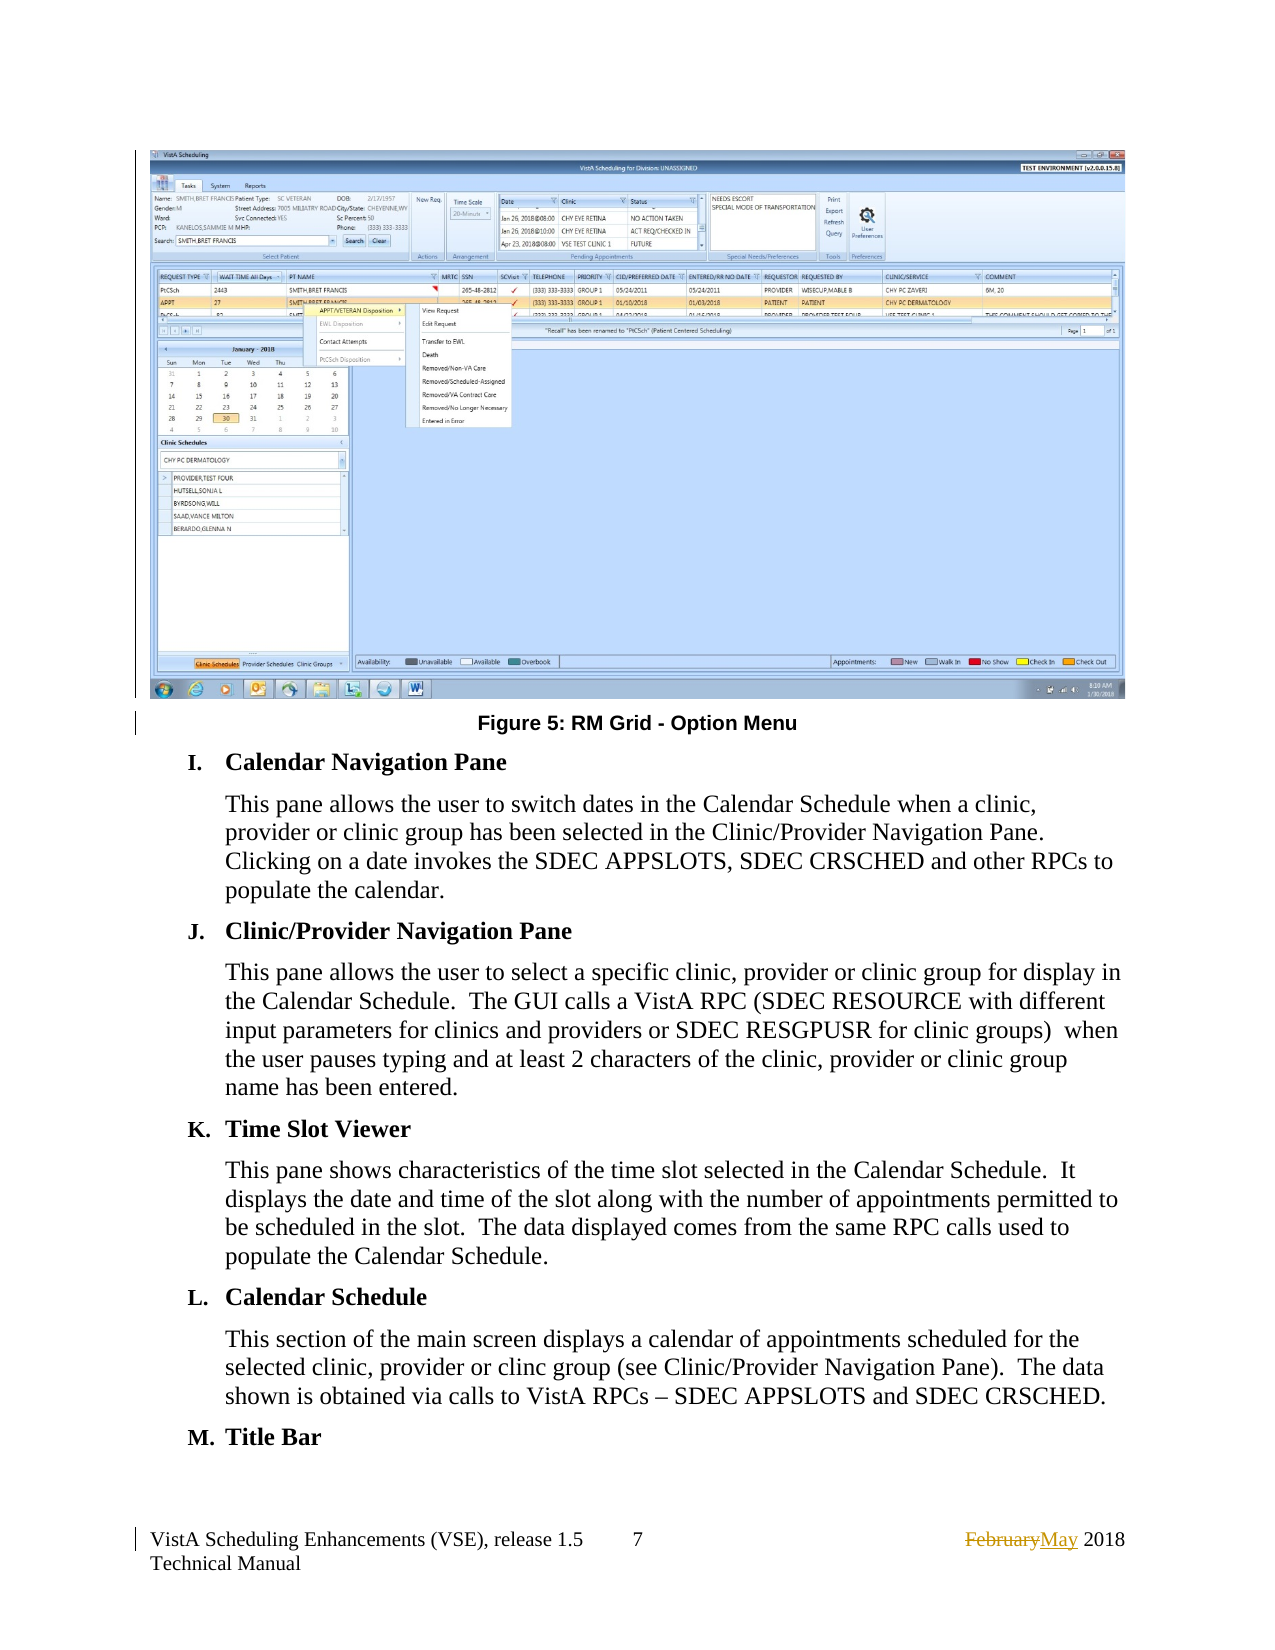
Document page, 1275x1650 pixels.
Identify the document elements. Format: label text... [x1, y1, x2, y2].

picture [150, 150, 1125, 699]
list Calendar Schedule [187, 1282, 1125, 1311]
list Title Bar [187, 1422, 1125, 1451]
text This pane allows the user to switch dates in the Calendar Schedule when a clinic, provider or clinic group has been selected in the Clinic/Provider Navigation Pane. Clicking on a date invokes the SDEC APPSLOTS, SDEC CRSCHED and other RPCs to populate the calendar. [225, 789, 1125, 904]
text This pane allows the user to select a specific clinic, provider or clinic group for display in the Calendar Schedule. The GUI calls a VistA RPC (SDEC RESOURCE with different input parameters for clinics and providers or SDEC RESGPUSR for clinic groups) when the user pauses typing and at least 2 characters of the clinic, provider or clinic group name has been entered. [225, 957, 1125, 1101]
list Clinic/Provider Navigation Pane [187, 916, 1125, 945]
text This section of the main screen displays a calendar of appointments scheduled for the selected clinic, provider or clinc group (see Clinic/Provider Navigation Pane). The data shown is obtained via calls to VistA RPCs – SDEC APPSLOTS and SDEC CRSCHED. [225, 1324, 1125, 1410]
list Time Slot Viewer [187, 1114, 1125, 1142]
text This pane shows characteristics of the time slot selected in the Calendar Schedule. It displays the date and time of the slot along with the number of appointments permitted to be scheduled in the slot. The data displayed comes from the same RPC calls used to populate the Calendar Schedule. [225, 1155, 1125, 1270]
list Calendar Navigation Pane [187, 747, 1125, 776]
